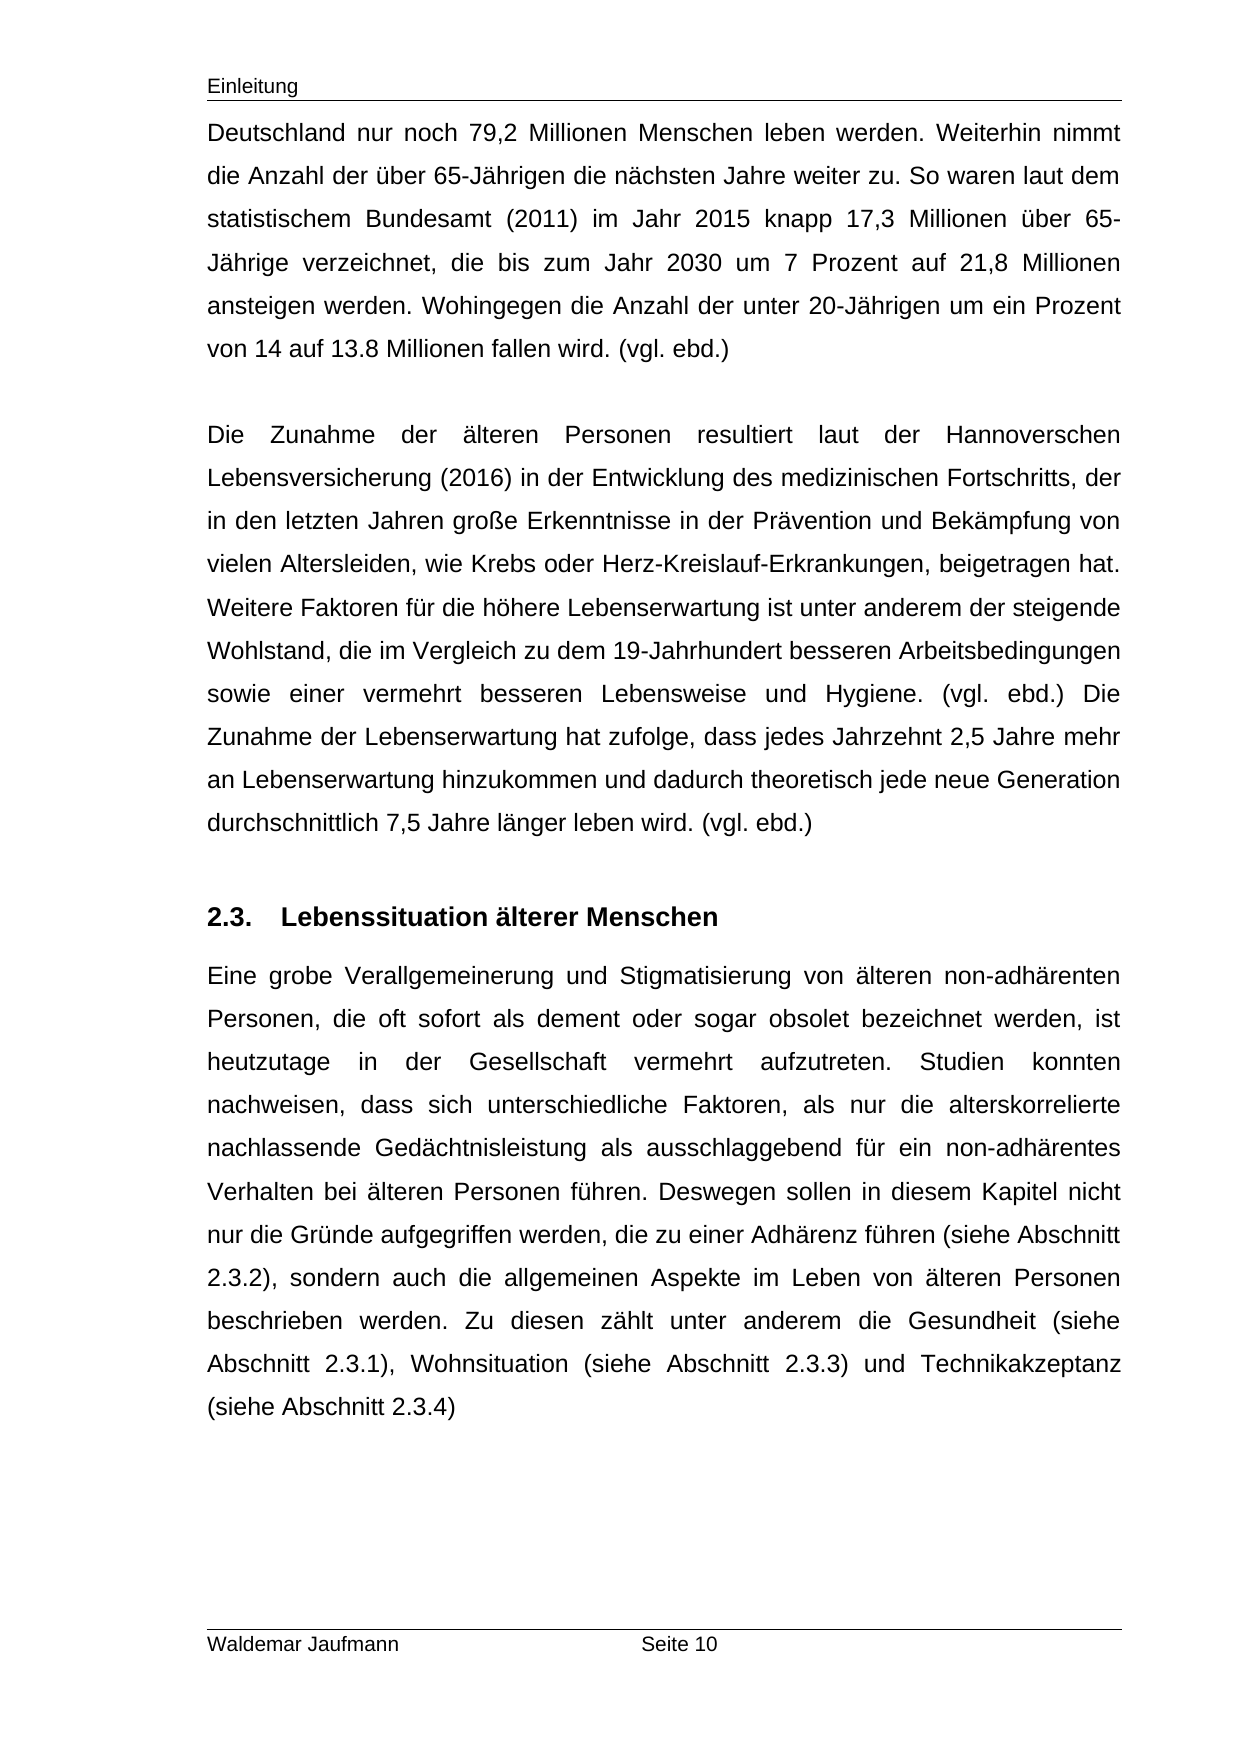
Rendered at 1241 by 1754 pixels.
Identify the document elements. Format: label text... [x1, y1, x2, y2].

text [207, 118, 1122, 362]
subtitle Lebenssituation älterer Menschen [207, 901, 1122, 932]
text Die Zunahme der älteren Personen resultiert laut der Hannoverschen Lebensversicherung (2016) in der Entwicklung des medizinischen Fortschritts, der in den letzten Jahren große Erkenntnisse in der Prävention und Bekämpfung von vielen Altersleiden, wie Krebs oder Herz-Kreislauf-Erkrankungen, beigetragen hat. Weitere Faktoren für die höhere Lebenserwartung ist unter anderem der steigende Wohlstand, die im Vergleich zu dem 19-Jahrhundert besseren Arbeitsbedingungen sowie einer vermehrt besseren Lebensweise und Hygiene. (vgl. ebd.) Die Zunahme der Lebenserwartung hat zufolge, dass jedes Jahrzehnt 2,5 Jahre mehr an Lebenserwartung hinzukommen und dadurch theoretisch jede neue Generation durchschnittlich 7,5 Jahre länger leben wird. (vgl. ebd.) [207, 420, 1122, 837]
text Eine grobe Verallgemeinerung und Stigmatisierung von älteren non-adhärenten Personen, die oft sofort als dement oder sogar obsolet bezeichnet werden, ist heutzutage in der Gesellschaft vermehrt aufzutreten. Studien konnten nachweisen, dass sich unterschiedliche Faktoren, als nur die alterskorrelierte nachlassende Gedächtnisleistung als ausschlaggebend für ein non-adhärentes Verhalten bei älteren Personen führen. Deswegen sollen in diesem Kapitel nicht nur die Gründe aufgegriffen werden, die zu einer Adhärenz führen (siehe Abschnitt 2.3.2), sondern auch die allgemeinen Aspekte im Leben von älteren Personen beschrieben werden. Zu diesen zählt unter anderem die Gesundheit (siehe Abschnitt 2.3.1), Wohnsituation (siehe Abschnitt 2.3.3) und Technikakzeptanz (siehe Abschnitt 2.3.4) [207, 961, 1122, 1421]
